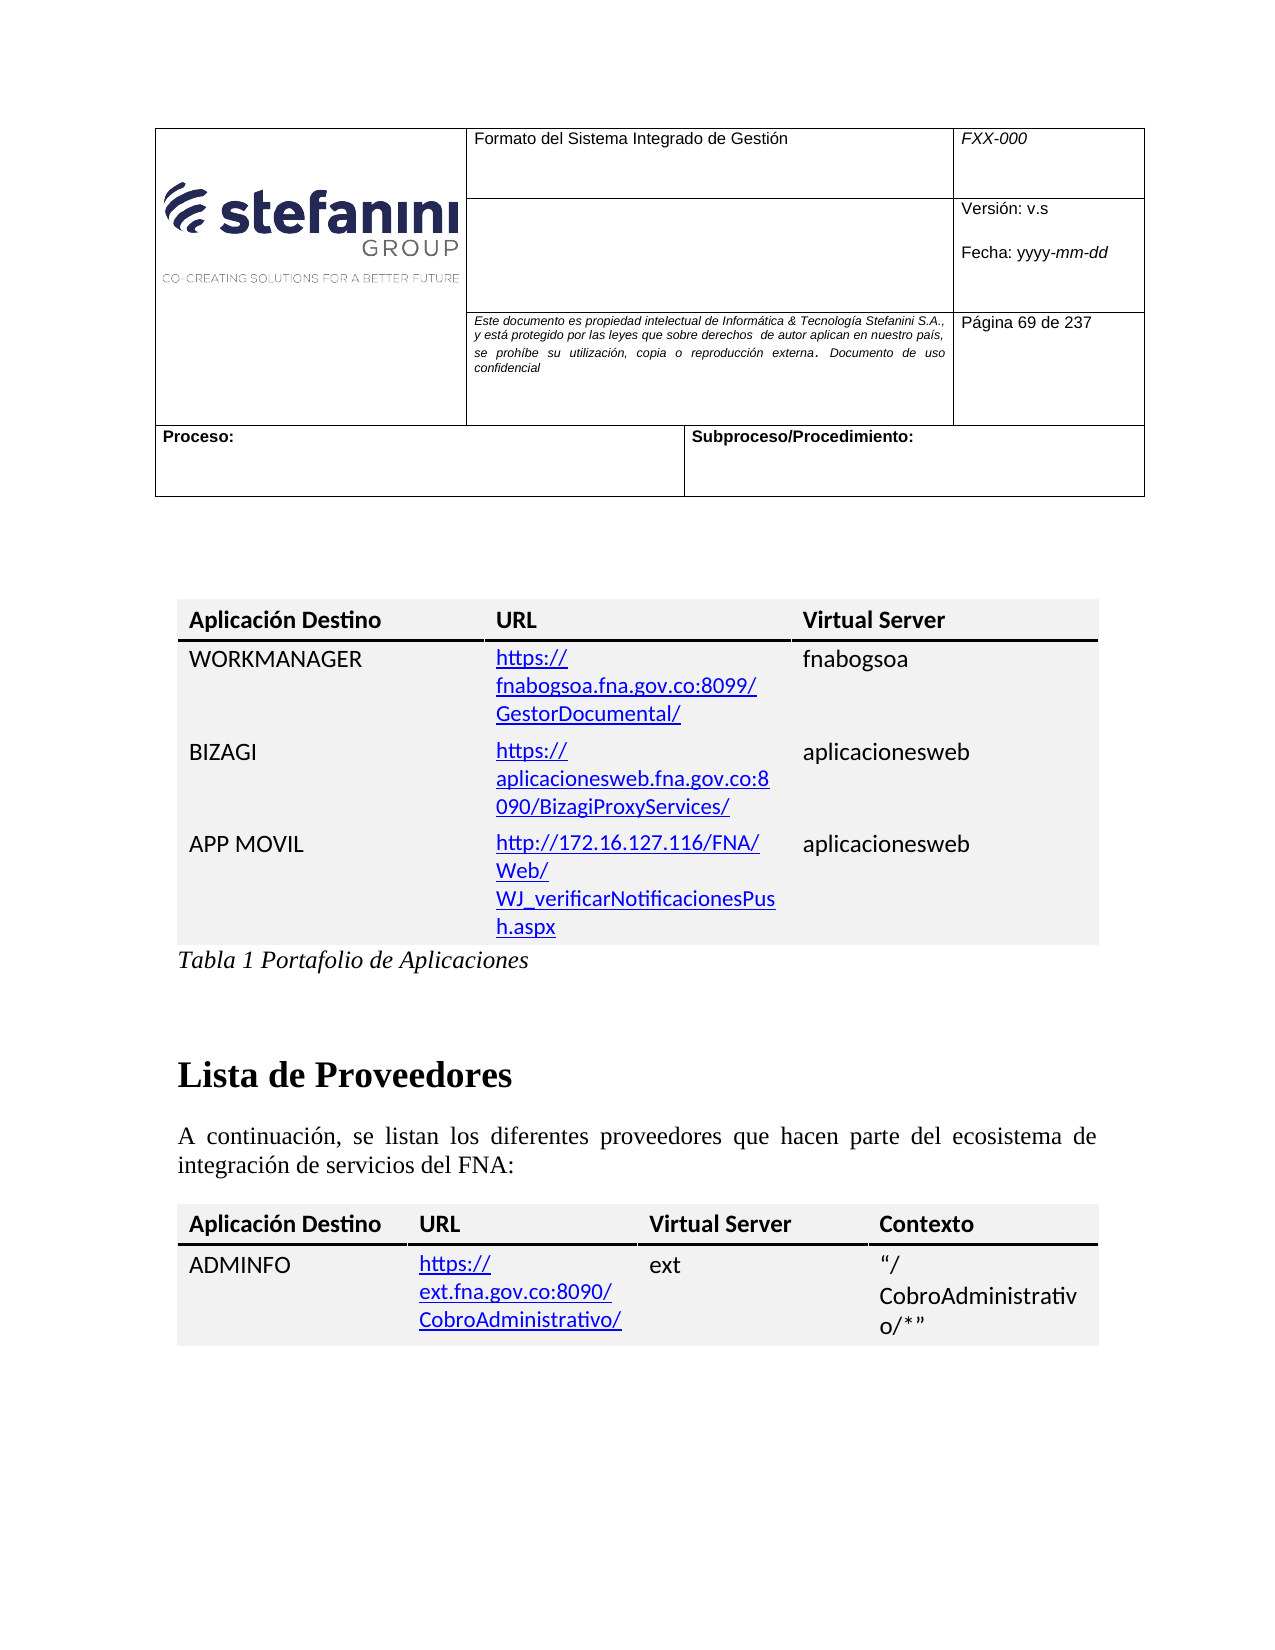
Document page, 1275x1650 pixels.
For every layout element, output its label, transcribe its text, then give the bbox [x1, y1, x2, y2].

table_header URL [408, 1205, 637, 1242]
table_cell BIZAGI [178, 732, 484, 824]
table_cell aplicacionesweb [792, 825, 1098, 944]
table_cell https://ext.fna.gov.co:8090/CobroAdministrativo/ [408, 1246, 637, 1345]
table_header Aplicación Destino [178, 1205, 407, 1242]
table_cell https://fnabogsoa.fna.gov.co:8099/GestorDocumental/ [485, 642, 791, 731]
table_cell ext [638, 1246, 868, 1345]
subtitle Lista de Proveedores [177, 1053, 1098, 1096]
picture [162, 182, 460, 286]
table_header Aplicación Destino [178, 600, 484, 638]
table_cell http://172.16.127.116/FNA/Web/WJ_verificarNotificacionesPush.aspx [485, 825, 791, 944]
table_cell fnabogsoa [792, 642, 1098, 731]
text Tabla 1 Portafolio de Aplicaciones [177, 945, 1098, 974]
table_cell ADMINFO [178, 1246, 407, 1345]
table_header Contexto [869, 1205, 1098, 1242]
table_cell aplicacionesweb [792, 732, 1098, 824]
table_cell https://aplicacionesweb.fna.gov.co:8090/BizagiProxyServices/ [485, 732, 791, 824]
table_header Virtual Server [638, 1205, 868, 1242]
table_header Virtual Server [792, 600, 1098, 638]
table_cell WORKMANAGER [178, 642, 484, 731]
table_header URL [485, 600, 791, 638]
table_cell APP MOVIL [178, 825, 484, 944]
table_cell “/CobroAdministrativo/*” [869, 1246, 1098, 1345]
text A continuación, se listan los diferentes proveedores que hacen parte del ecosistema de integración de servicios del FNA: [177, 1121, 1098, 1178]
